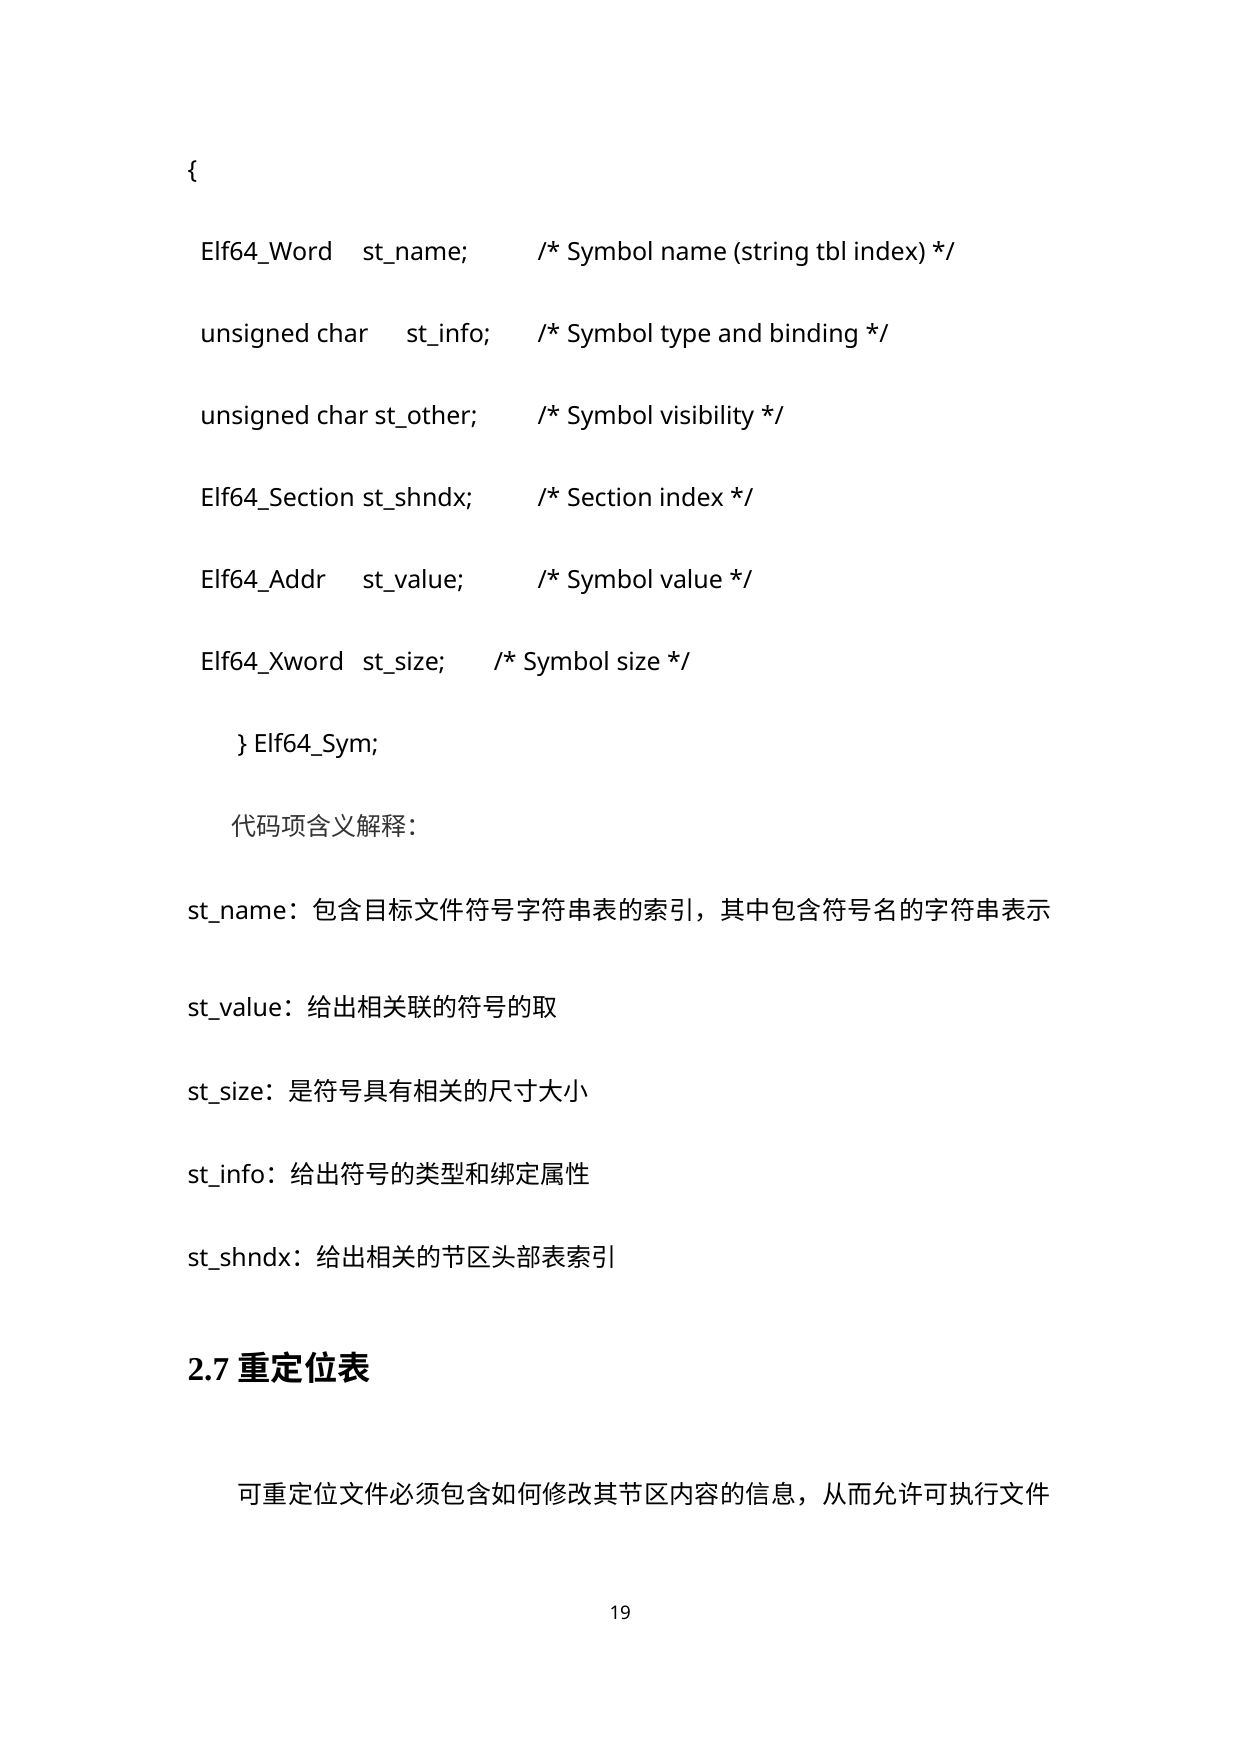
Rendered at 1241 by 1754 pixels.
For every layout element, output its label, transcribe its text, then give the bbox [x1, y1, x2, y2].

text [187, 382, 1053, 447]
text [187, 1460, 1053, 1525]
text st_shndx：给出相关的节区头部表索引 [187, 1223, 1053, 1288]
text Elf64_Word st_name; /* Symbol name (string tbl index) */ [187, 218, 1053, 283]
text st_info：给出符号的类型和绑定属性 [187, 1140, 1053, 1205]
text { [187, 136, 1053, 201]
text Elf64_Section st_shndx; /* Section index */ [187, 464, 1053, 529]
text } Elf64_Sym; [187, 710, 1053, 775]
subtitle 2.7 重定位表 [187, 1333, 1053, 1398]
text 代码项含义解释： [187, 792, 1053, 857]
text Elf64_Addr st_value; /* Symbol value */ [187, 546, 1053, 611]
text st_size：是符号具有相关的尺寸大小 [187, 1057, 1053, 1122]
text st_name：包含目标文件符号字符串表的索引，其中包含符号名的字符串表示st_value：给出相关联的符号的取 [187, 876, 1053, 1038]
text unsigned char st_info; /* Symbol type and binding */ [187, 300, 1053, 365]
text Elf64_Xword st_size; /* Symbol size */ [187, 628, 1053, 693]
